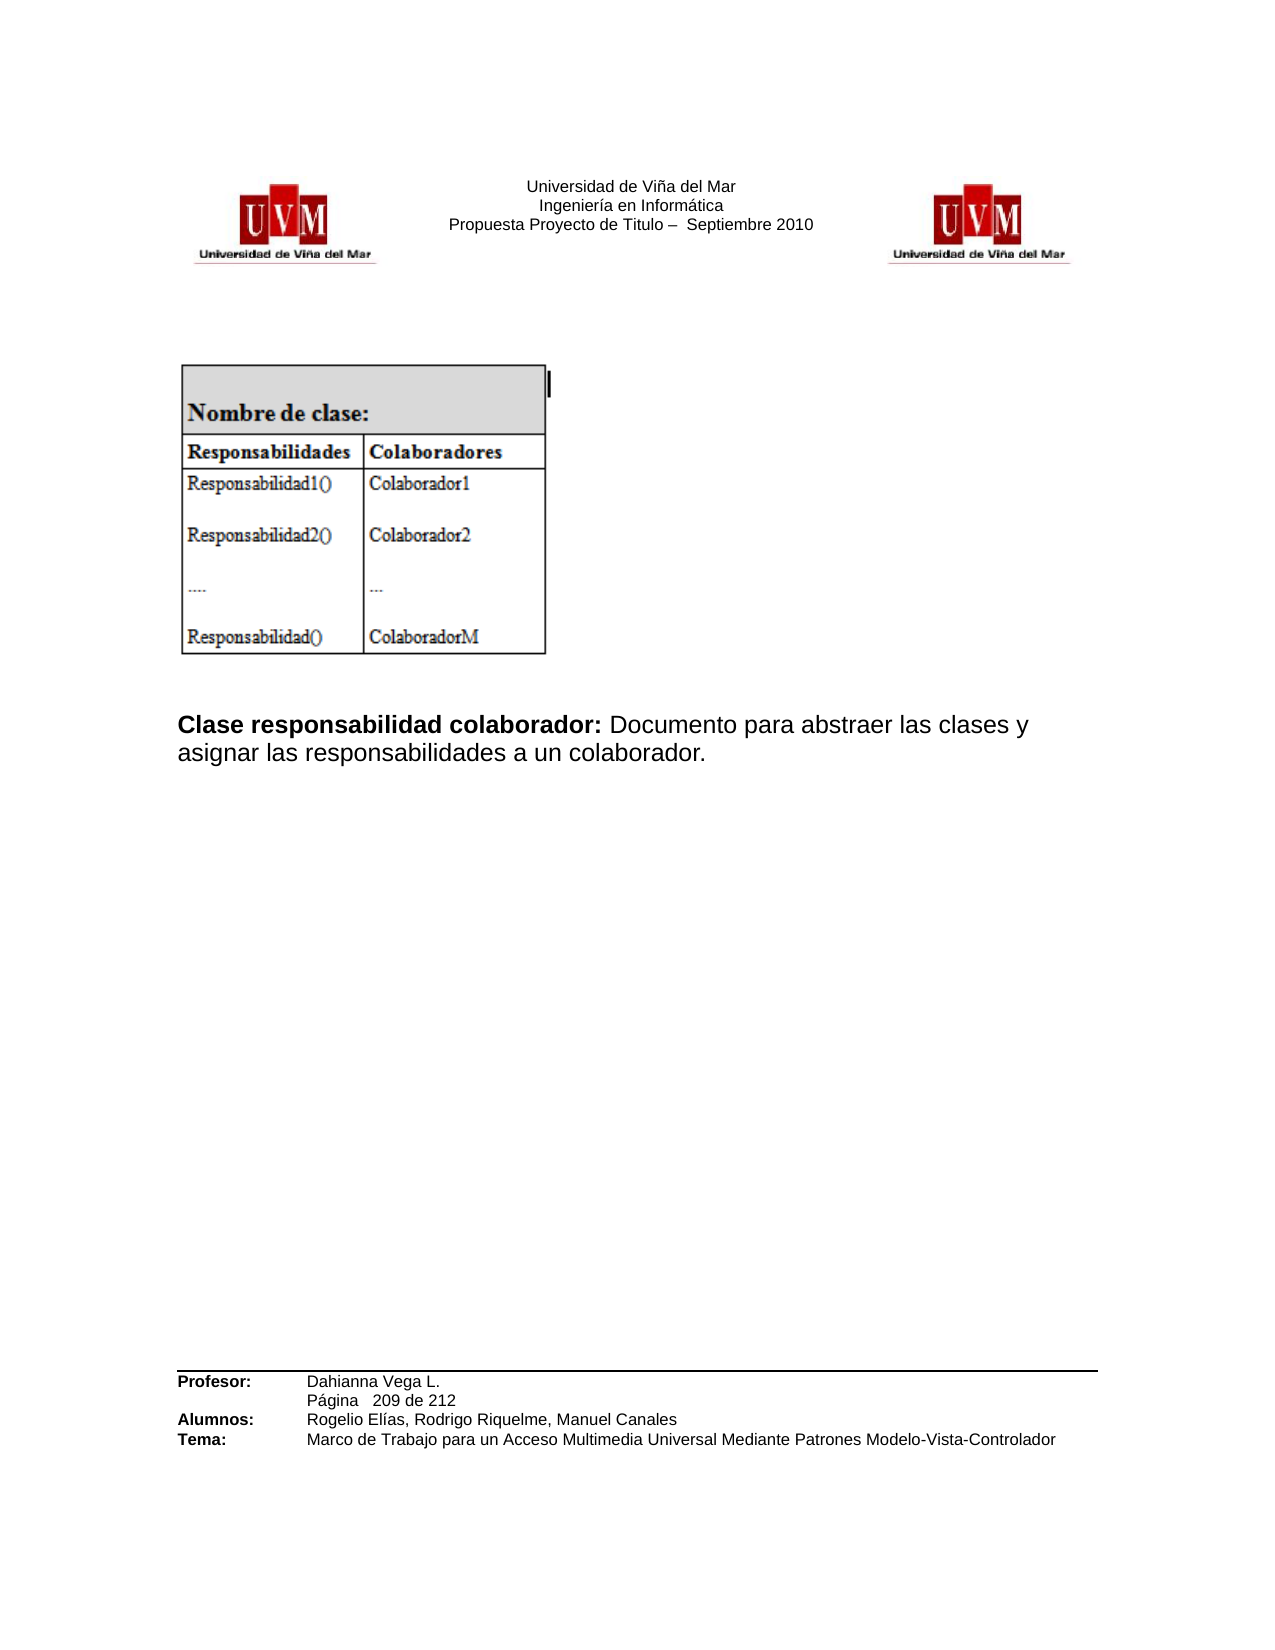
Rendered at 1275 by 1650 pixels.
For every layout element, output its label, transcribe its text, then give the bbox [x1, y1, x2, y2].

picture [177, 176, 390, 267]
picture [871, 176, 1084, 267]
text Clase responsabilidad colaborador: Documento para abstraer las clases y asignar las responsabilidades a un colaborador. [177, 710, 1098, 767]
picture [177, 346, 551, 675]
